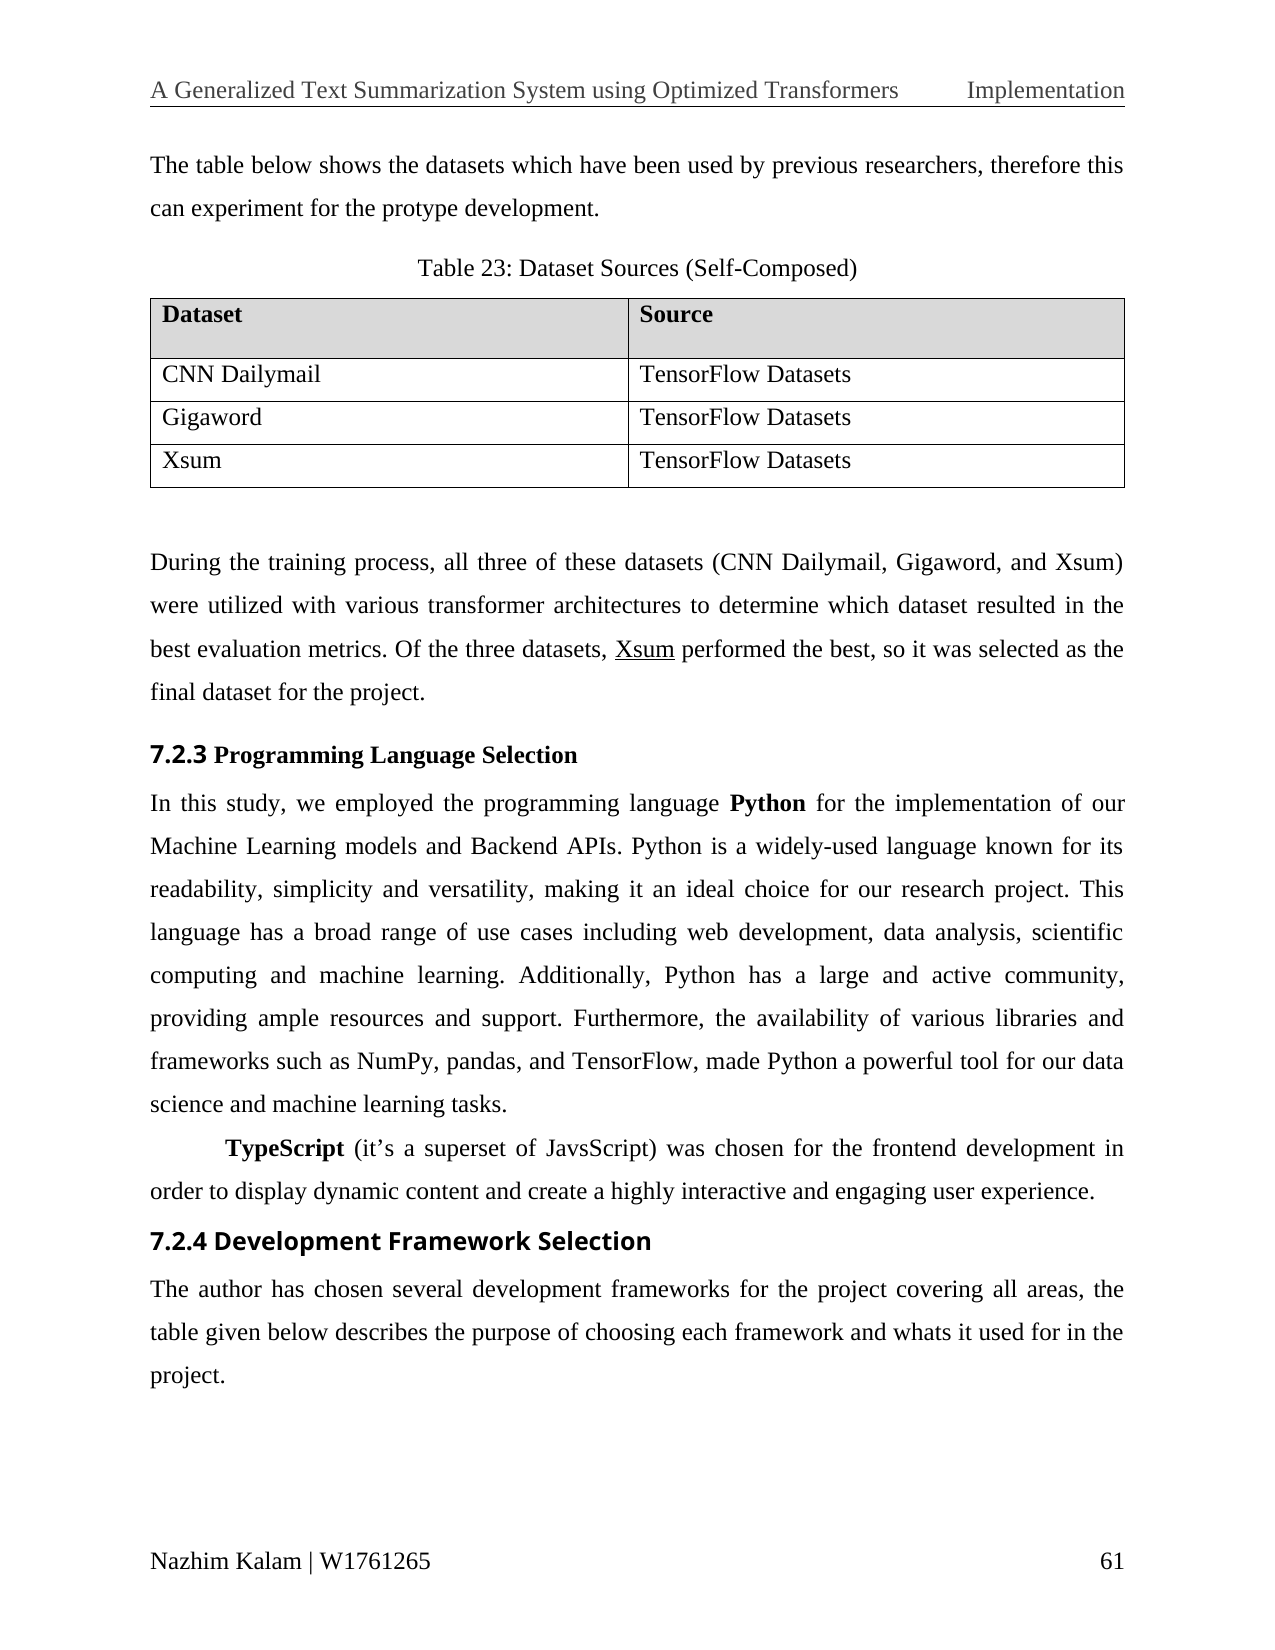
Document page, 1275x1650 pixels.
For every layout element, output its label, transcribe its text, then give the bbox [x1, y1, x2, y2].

table_cell TensorFlow Datasets [629, 445, 1124, 487]
text During the training process, all three of these datasets (CNN Dailymail, Gigaword, and Xsum) were utilized with various transformer architectures to determine which dataset resulted in the best evaluation metrics. Of the three datasets, Xsum performed the best, so it was selected as the final dataset for the project. [150, 547, 1125, 706]
table_cell Xsum [151, 445, 628, 487]
text The author has chosen several development frameworks for the project covering all areas, the table given below describes the purpose of choosing each framework and whats it used for in the project. [150, 1274, 1125, 1389]
table_cell TensorFlow Datasets [629, 359, 1124, 401]
table_header Source [629, 299, 1124, 358]
text TypeScript (it’s a superset of JavsScript) was chosen for the frontend development in order to display dynamic content and create a highly interactive and engaging user experience. [150, 1133, 1125, 1204]
text The table below shows the datasets which have been used by previous researchers, therefore this can experiment for the protype development. [150, 150, 1125, 222]
table_cell CNN Dailymail [151, 359, 628, 401]
table_header Dataset [151, 299, 628, 358]
table_cell Gigaword [151, 402, 628, 444]
subtitle 7.2.4 Development Framework Selection [150, 1223, 1125, 1257]
subtitle 7.2.3 Programming Language Selection [150, 737, 1125, 771]
table_cell TensorFlow Datasets [629, 402, 1124, 444]
text In this study, we employed the programming language Python for the implementation of our Machine Learning models and Backend APIs. Python is a widely-used language known for its readability, simplicity and versatility, making it an ideal choice for our research project. This language has a broad range of use cases including web development, data analysis, scientific computing and machine learning. Additionally, Python has a large and active community, providing ample resources and support. Furthermore, the availability of various libraries and frameworks such as NumPy, pandas, and TensorFlow, made Python a powerful tool for our data science and machine learning tasks. [150, 788, 1125, 1118]
text Table 23: Dataset Sources (Self-Composed) [150, 253, 1125, 282]
